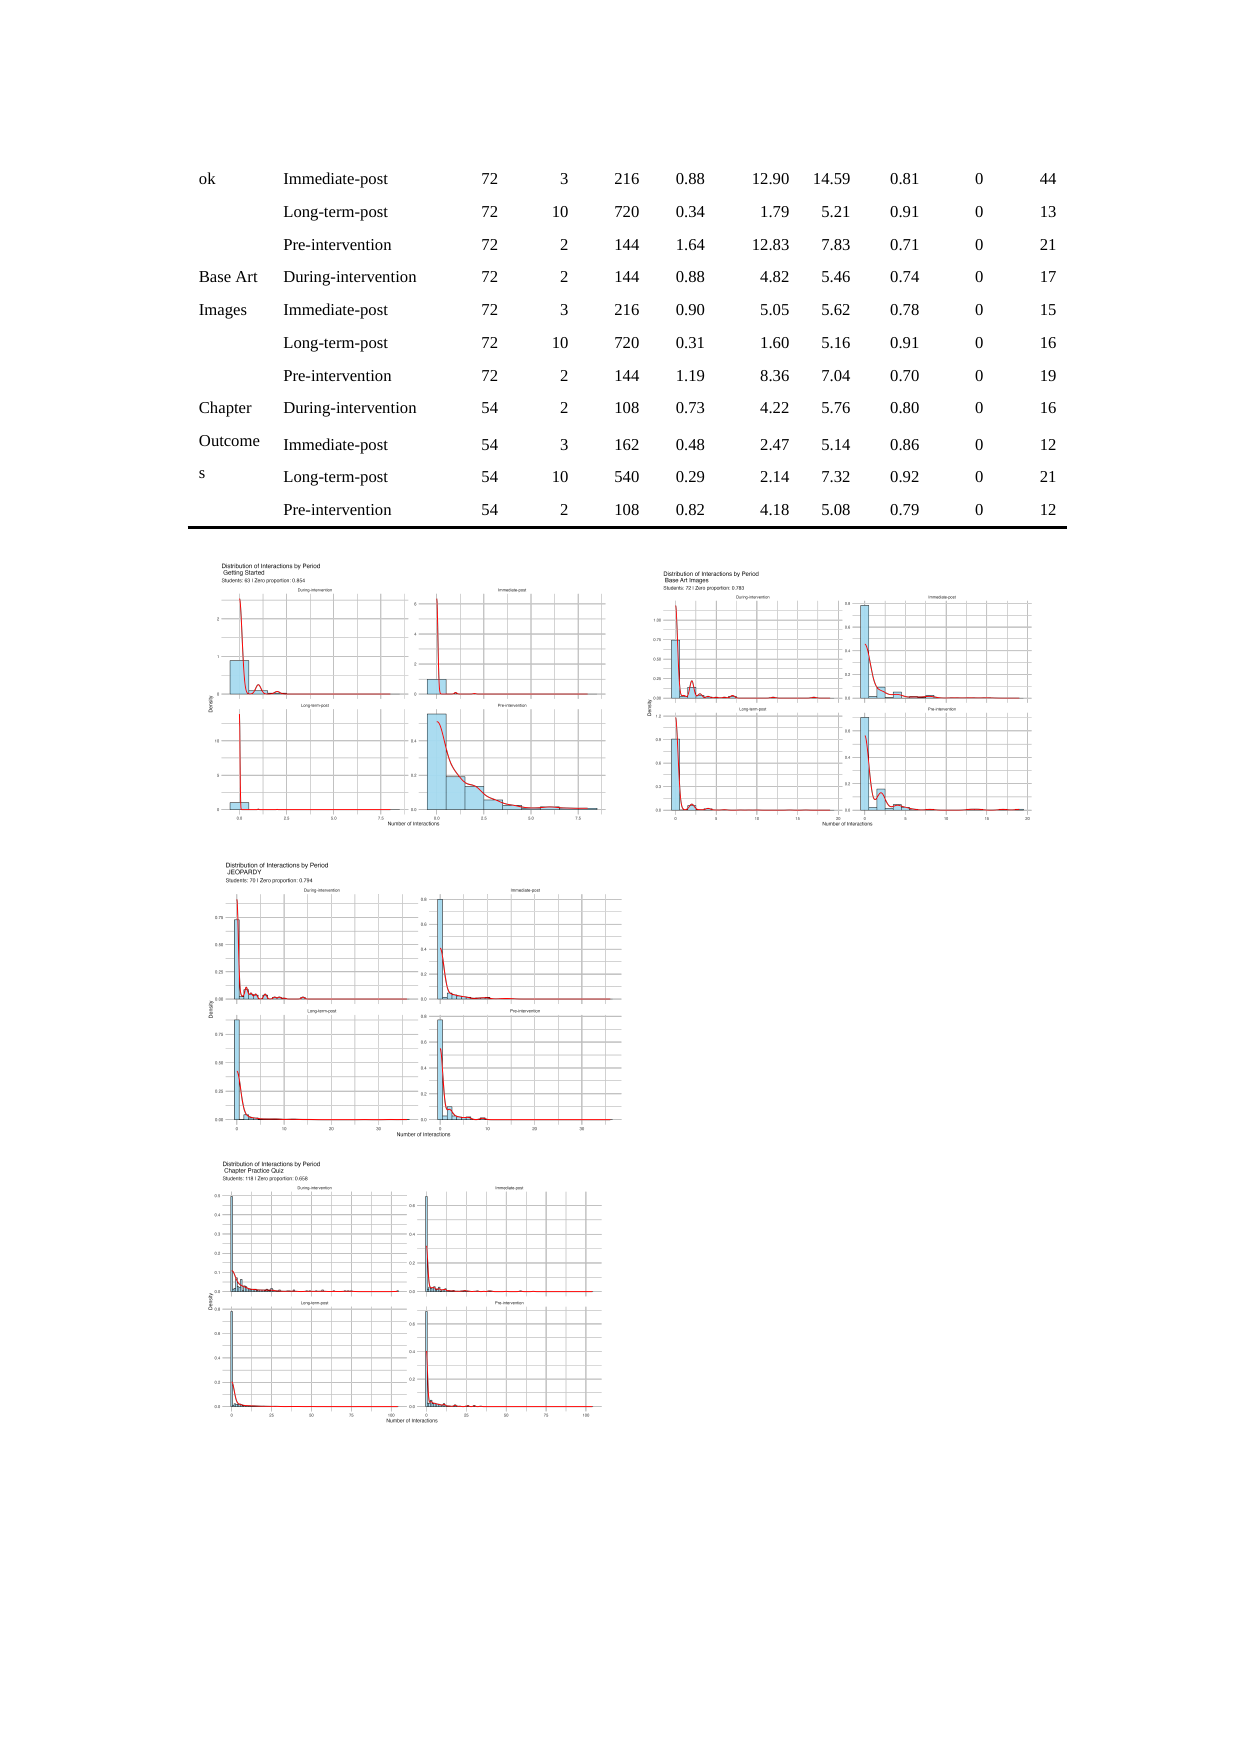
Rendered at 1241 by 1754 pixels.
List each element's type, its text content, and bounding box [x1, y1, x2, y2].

table_cell During-intervention [272, 392, 437, 424]
table_cell 72 [438, 359, 509, 392]
table_cell 5.14 [800, 425, 861, 460]
table_cell 2 [509, 392, 579, 424]
table_cell 0.88 [650, 162, 716, 195]
table_cell 2 [509, 359, 579, 392]
table_cell 720 [579, 195, 650, 228]
table_cell Chapter Outcomes [188, 392, 272, 526]
table_cell 0 [930, 359, 994, 392]
table_cell 0.48 [650, 425, 716, 460]
table_cell Pre-intervention [272, 493, 437, 526]
table_cell SmartBook [188, 162, 272, 260]
table_cell 144 [579, 359, 650, 392]
table_cell 108 [579, 392, 650, 424]
table_cell 16 [994, 326, 1067, 359]
table_cell 72 [438, 228, 509, 260]
table_cell 0.91 [861, 195, 930, 228]
table_cell 5.46 [800, 260, 861, 293]
table_cell 16 [994, 392, 1067, 424]
table_cell 4.18 [716, 493, 800, 526]
table_cell 21 [994, 460, 1067, 493]
table_cell 1.79 [716, 195, 800, 228]
table_cell 72 [438, 162, 509, 195]
table_cell 720 [579, 326, 650, 359]
table_cell 19 [994, 359, 1067, 392]
table_cell 3 [509, 162, 579, 195]
table_cell 12.90 [716, 162, 800, 195]
table_cell 72 [438, 326, 509, 359]
table_cell 0.82 [650, 493, 716, 526]
table_cell 10 [509, 195, 579, 228]
table_cell 0.34 [650, 195, 716, 228]
table_cell 0.81 [861, 162, 930, 195]
table_cell 0 [930, 195, 994, 228]
table_cell 144 [579, 228, 650, 260]
table_cell 17 [994, 260, 1067, 293]
table_cell Base Art Images [188, 260, 272, 392]
table_cell 72 [438, 260, 509, 293]
table_cell 8.36 [716, 359, 800, 392]
table_cell 12.83 [716, 228, 800, 260]
table_cell 7.83 [800, 228, 861, 260]
table_cell 2.47 [716, 425, 800, 460]
table_cell 14.59 [800, 162, 861, 195]
table_cell 0.91 [861, 326, 930, 359]
table_cell 10 [509, 326, 579, 359]
table_cell Pre-intervention [272, 359, 437, 392]
table_cell 0 [930, 260, 994, 293]
table_cell 0.80 [861, 392, 930, 424]
table_cell 5.16 [800, 326, 861, 359]
table_cell 1.64 [650, 228, 716, 260]
table_cell 0 [930, 425, 994, 460]
table_cell 21 [994, 228, 1067, 260]
table_cell 1.60 [716, 326, 800, 359]
table_cell 44 [994, 162, 1067, 195]
table_cell 1.19 [650, 359, 716, 392]
table_cell 216 [579, 293, 650, 326]
table_cell 54 [438, 425, 509, 460]
table_cell 0 [930, 326, 994, 359]
table_cell 0 [930, 293, 994, 326]
table_cell 10 [509, 460, 579, 493]
table_cell 0.29 [650, 460, 716, 493]
table_cell 0 [930, 228, 994, 260]
table_cell 0 [930, 392, 994, 424]
table_cell 5.05 [716, 293, 800, 326]
table_cell 0.92 [861, 460, 930, 493]
table_cell 162 [579, 425, 650, 460]
table_cell 0 [930, 493, 994, 526]
table_cell 72 [438, 195, 509, 228]
table_cell 0.79 [861, 493, 930, 526]
table_cell 2.14 [716, 460, 800, 493]
table_cell 13 [994, 195, 1067, 228]
table_cell 144 [579, 260, 650, 293]
table_cell 5.21 [800, 195, 861, 228]
table_cell Immediate-post [272, 425, 437, 460]
table_cell 0.70 [861, 359, 930, 392]
table_cell 0.74 [861, 260, 930, 293]
table_cell 2 [509, 493, 579, 526]
table_cell 5.76 [800, 392, 861, 424]
table_cell 108 [579, 493, 650, 526]
table_cell 0.86 [861, 425, 930, 460]
table_cell 0.31 [650, 326, 716, 359]
table_cell 7.32 [800, 460, 861, 493]
table_cell Immediate-post [272, 162, 437, 195]
table_cell 15 [994, 293, 1067, 326]
table_cell 0.88 [650, 260, 716, 293]
table_cell 0 [930, 162, 994, 195]
table_cell 0.71 [861, 228, 930, 260]
table_cell 54 [438, 493, 509, 526]
table_cell During-intervention [272, 260, 437, 293]
table_cell 5.08 [800, 493, 861, 526]
table_cell 0.78 [861, 293, 930, 326]
table_cell Long-term-post [272, 195, 437, 228]
table_cell 12 [994, 493, 1067, 526]
table_cell 54 [438, 460, 509, 493]
table_cell 3 [509, 425, 579, 460]
table_cell 0.90 [650, 293, 716, 326]
table_cell Immediate-post [272, 293, 437, 326]
table_cell 72 [438, 293, 509, 326]
table_cell 3 [509, 293, 579, 326]
table_cell Pre-intervention [272, 228, 437, 260]
table_cell 4.82 [716, 260, 800, 293]
table_cell 7.04 [800, 359, 861, 392]
table_cell 54 [438, 392, 509, 424]
table_cell Long-term-post [272, 326, 437, 359]
table_cell Long-term-post [272, 460, 437, 493]
table_cell 540 [579, 460, 650, 493]
table_cell 2 [509, 228, 579, 260]
table_cell 2 [509, 260, 579, 293]
table_cell 216 [579, 162, 650, 195]
table_cell 0 [930, 460, 994, 493]
table_cell 4.22 [716, 392, 800, 424]
table_cell 0.73 [650, 392, 716, 424]
table_cell 5.62 [800, 293, 861, 326]
table_cell 12 [994, 425, 1067, 460]
